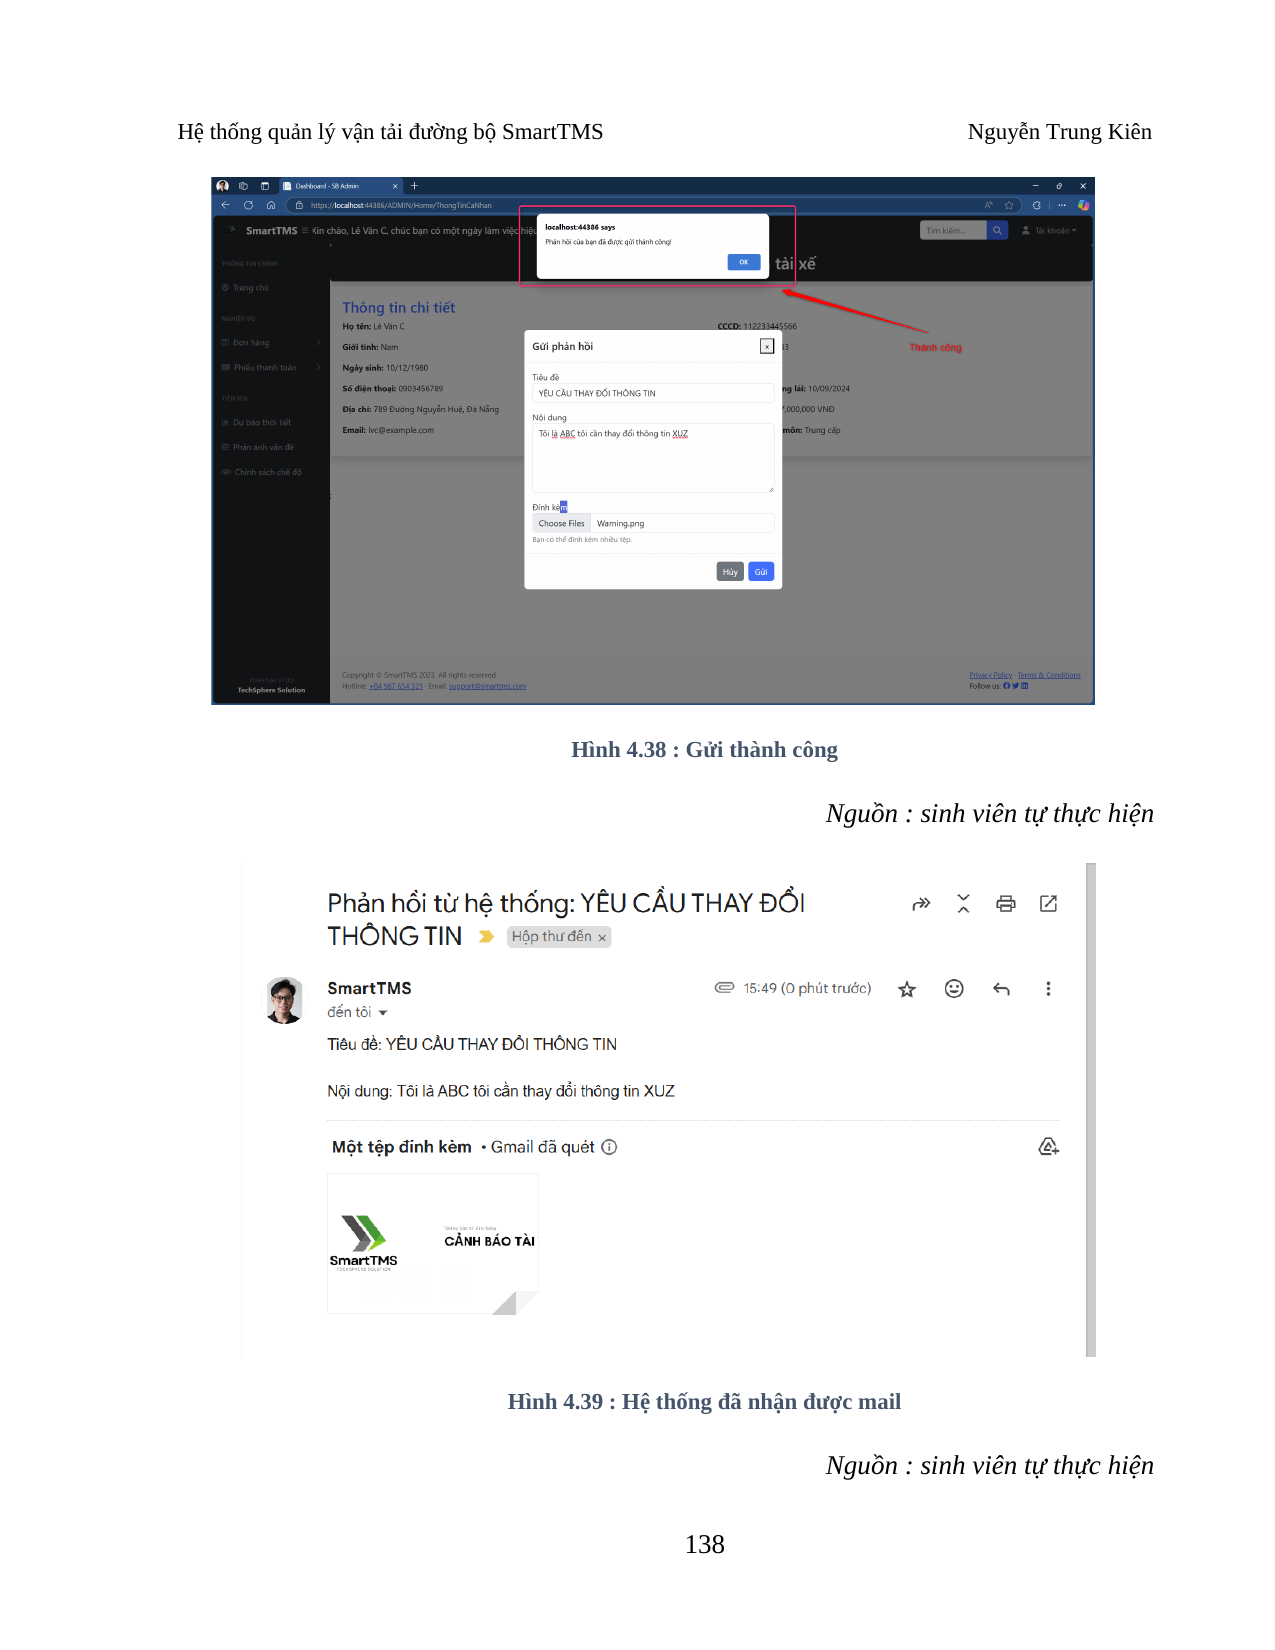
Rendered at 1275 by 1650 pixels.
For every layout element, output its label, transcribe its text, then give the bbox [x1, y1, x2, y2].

picture [211, 177, 1123, 705]
text Nguồn : sinh viên tự thực hiện [177, 797, 1157, 828]
picture [238, 860, 1096, 1357]
text Nguồn : sinh viên tự thực hiện [177, 1449, 1157, 1480]
